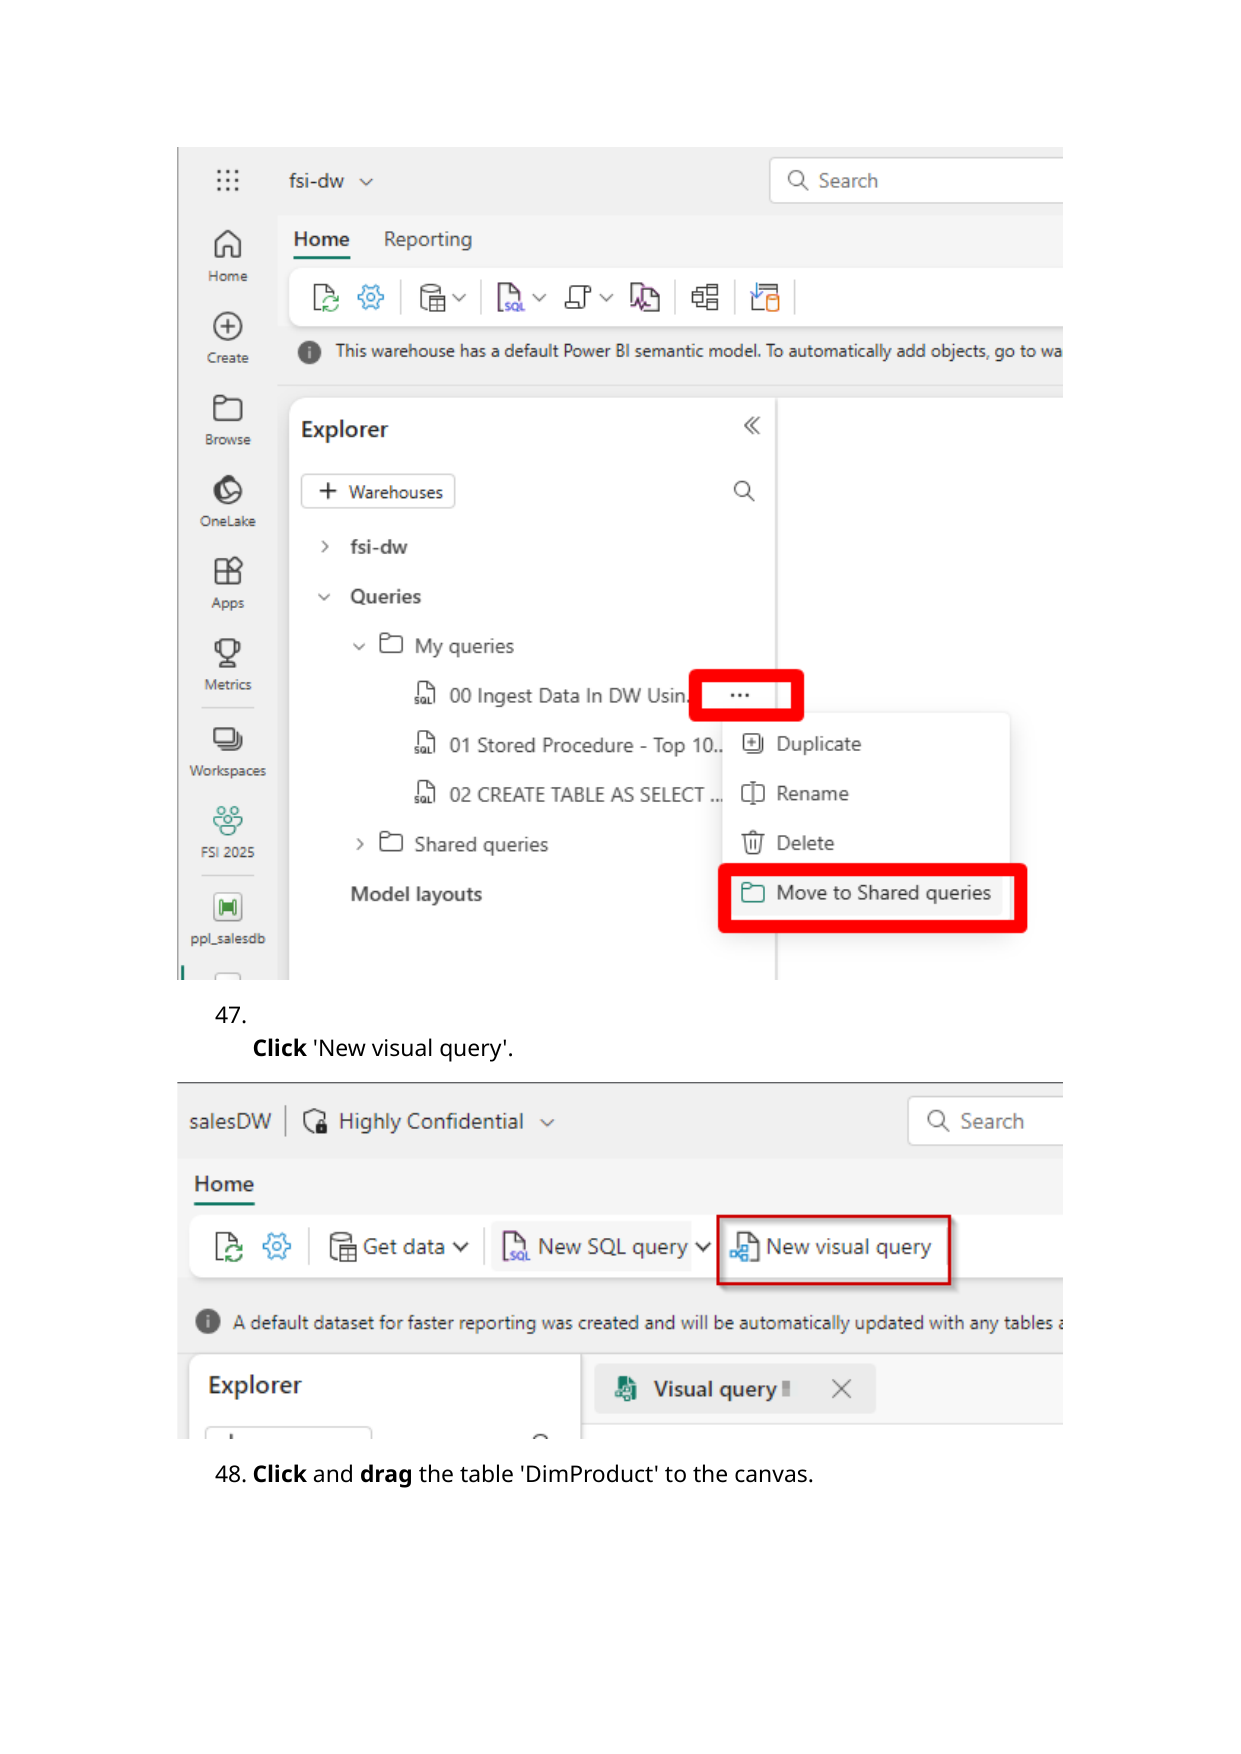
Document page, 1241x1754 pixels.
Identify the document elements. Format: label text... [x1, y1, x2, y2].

list Click 'New visual query'. [215, 999, 1063, 1064]
picture [177, 1082, 1063, 1439]
picture [177, 147, 1063, 980]
list Click and drag the table 'DimProduct' to the canvas. [215, 1458, 1063, 1489]
